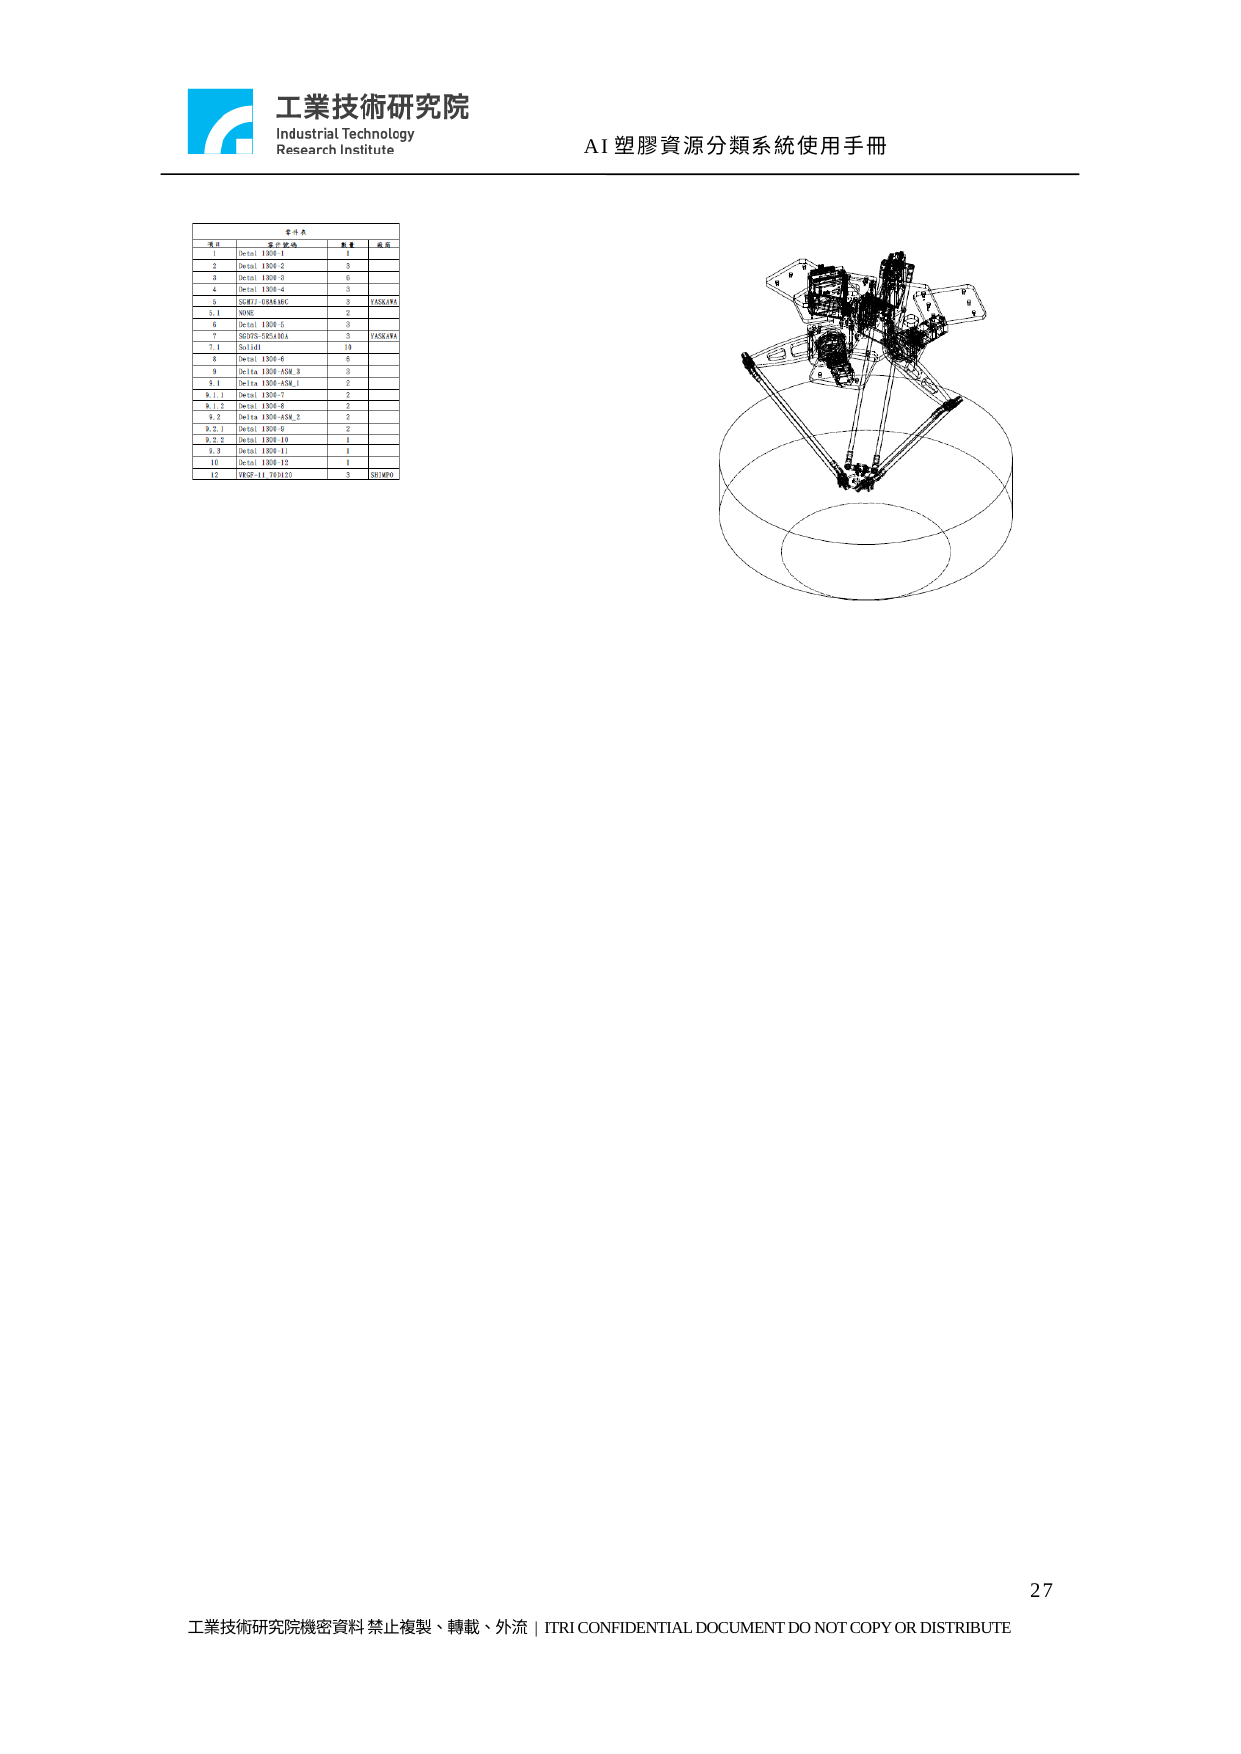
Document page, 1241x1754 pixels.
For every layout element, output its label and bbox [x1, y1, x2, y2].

picture [187, 220, 1053, 669]
picture [205, 88, 469, 154]
